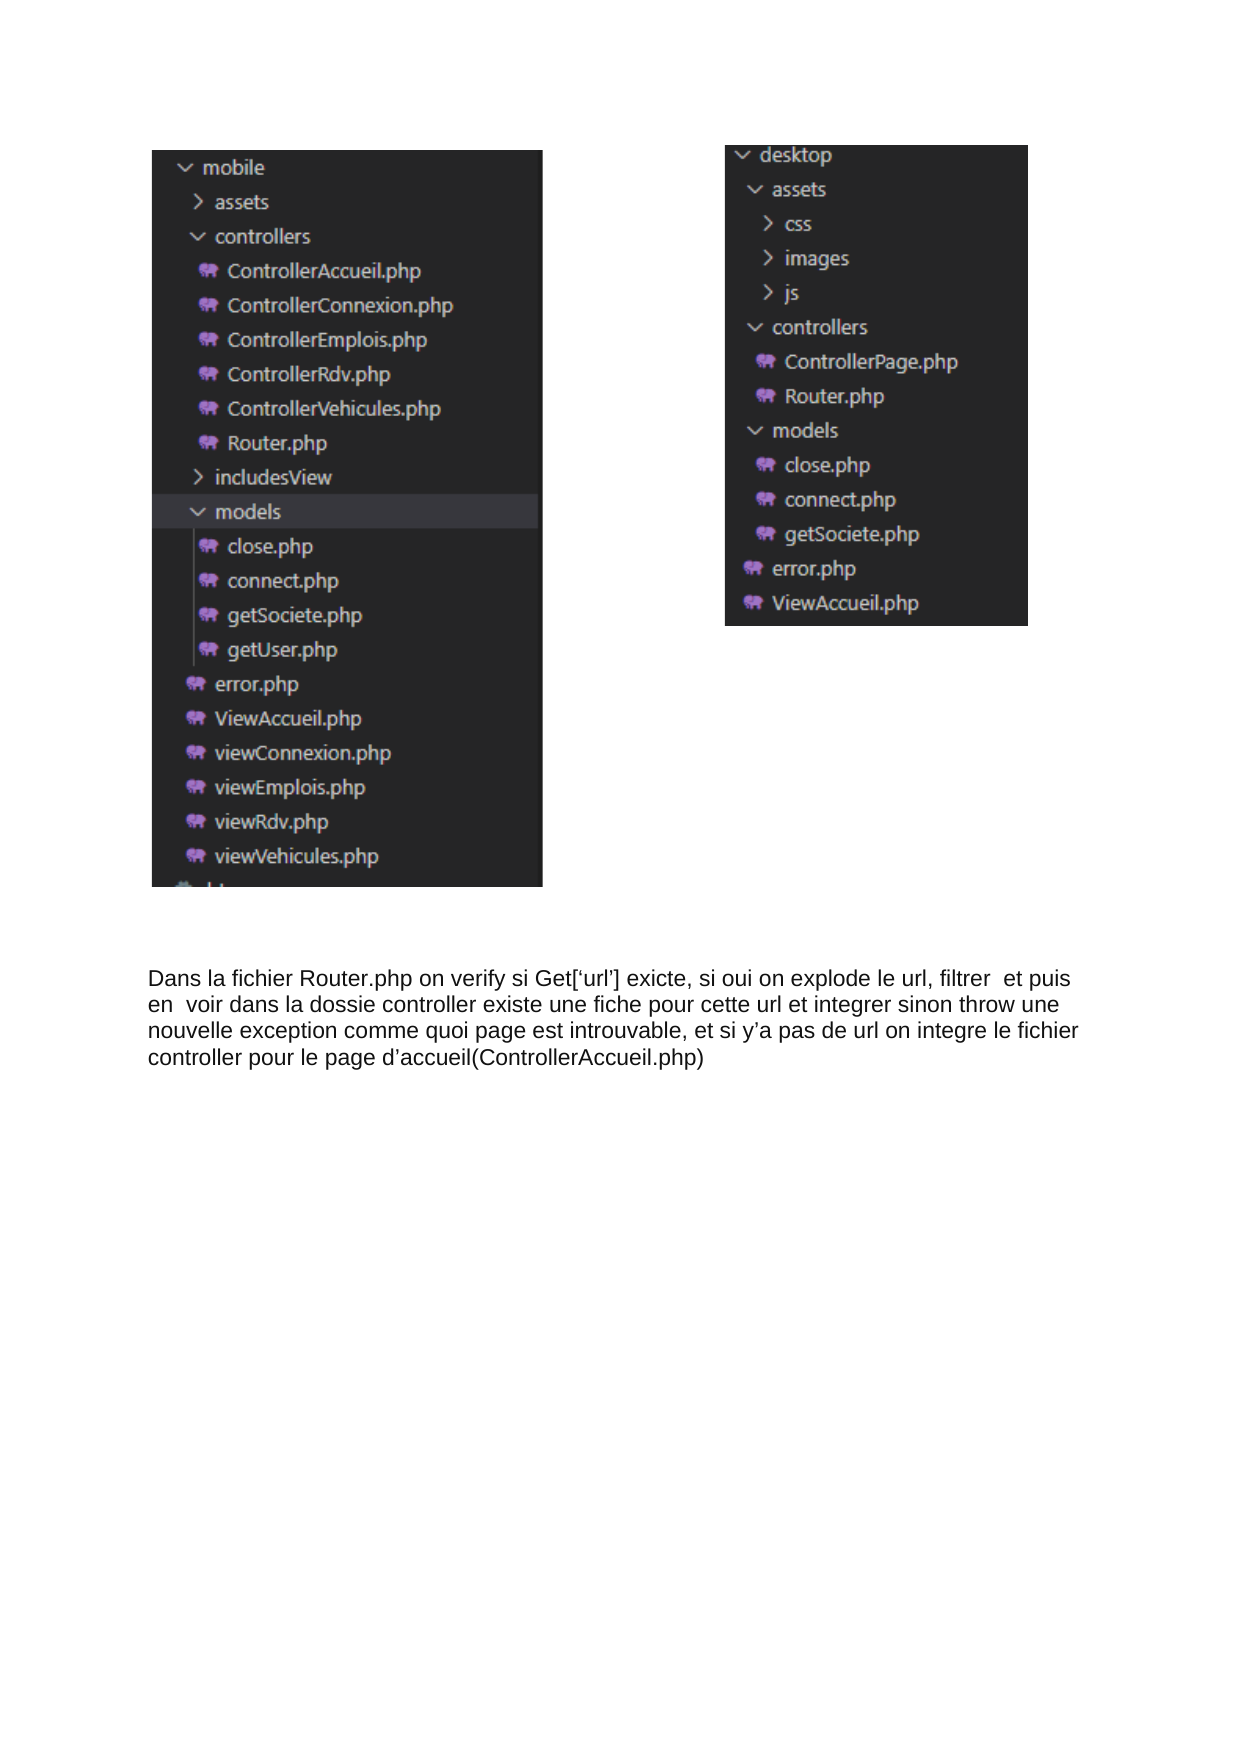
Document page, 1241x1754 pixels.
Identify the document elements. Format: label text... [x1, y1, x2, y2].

picture [151, 150, 543, 887]
picture [724, 145, 1028, 626]
text Dans la fichier Router.php on verify si Get[‘url’] exicte, si oui on explode le url, filtrer et puis en voir dans la dossie controller existe une fiche pour cette url et integrer sinon throw une nouvelle exception comme quoi page est introuvable, et si y’a pas de url on integre le fichier controller pour le page d’accueil(ControllerAccueil.php) [148, 964, 1093, 1070]
